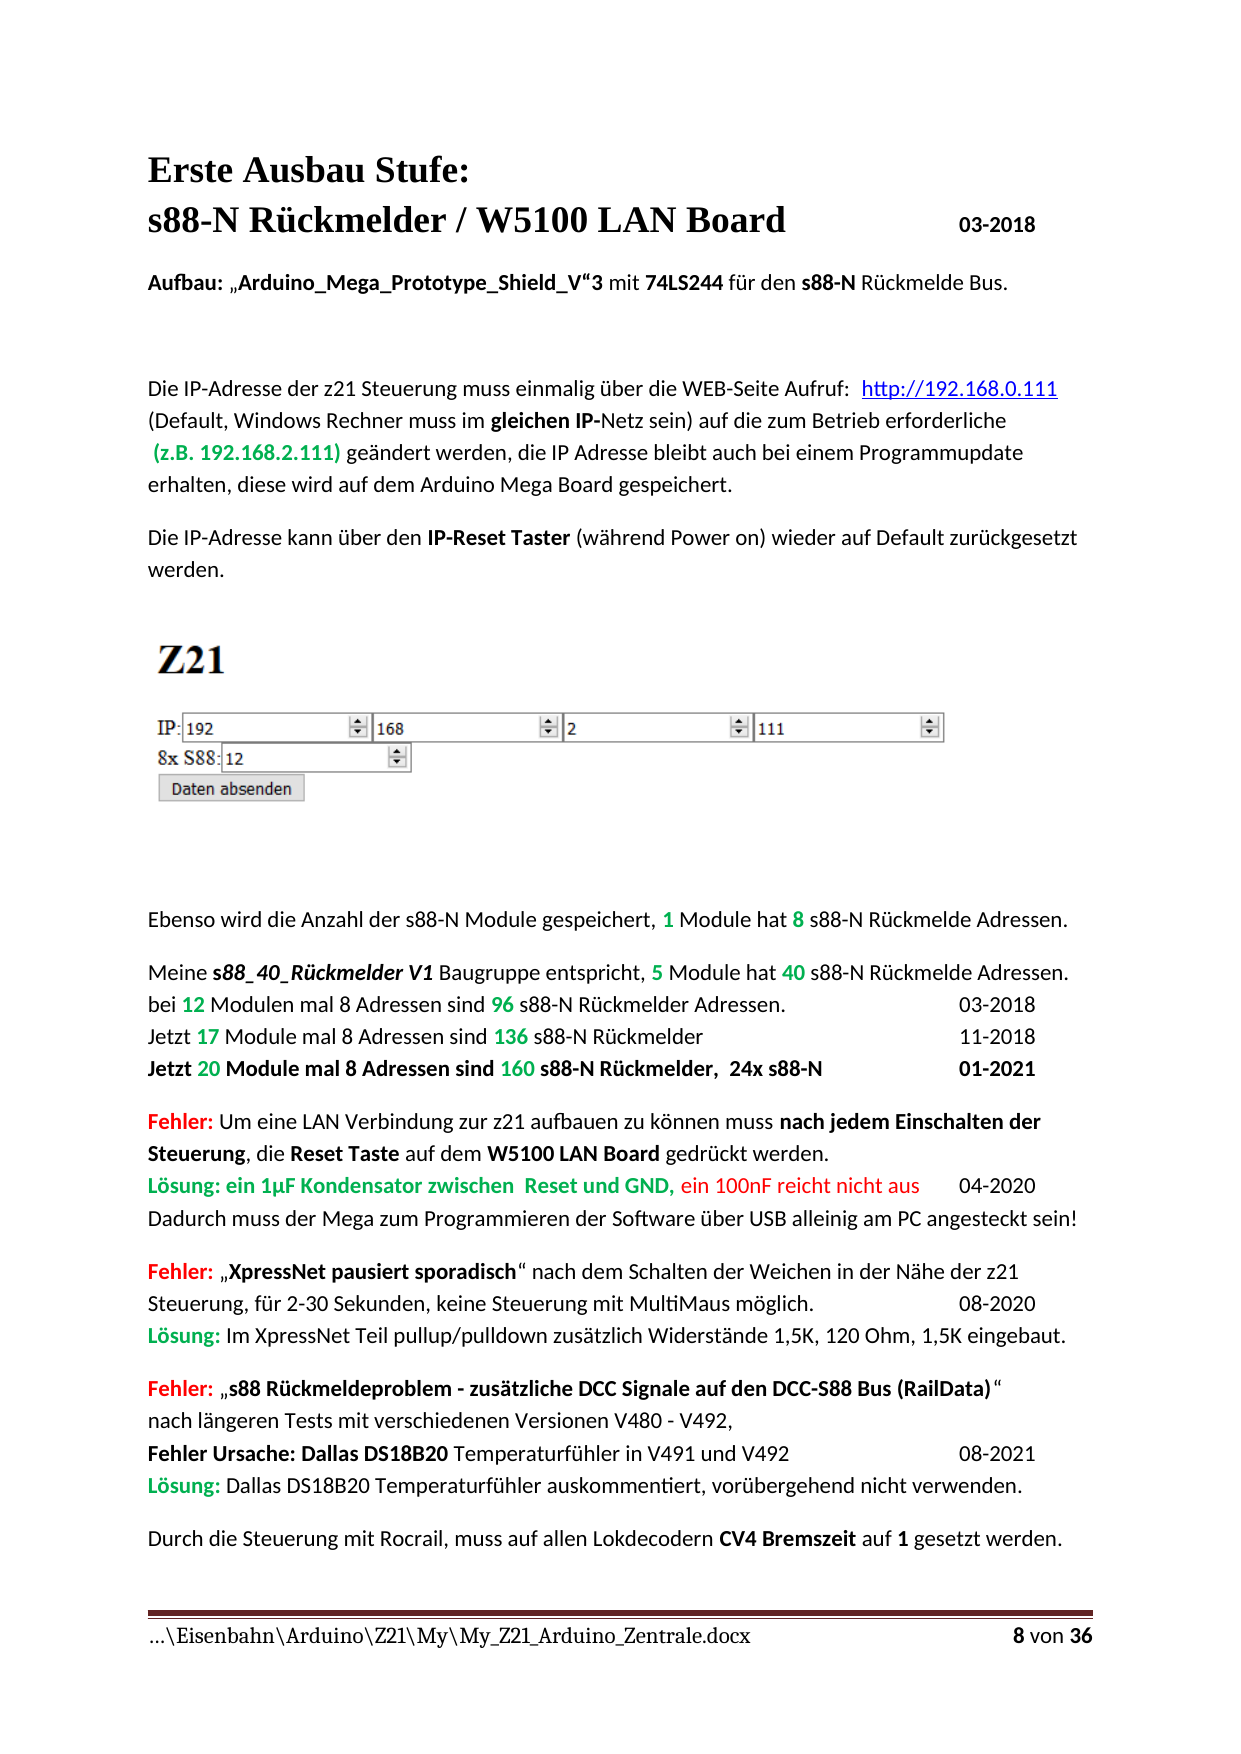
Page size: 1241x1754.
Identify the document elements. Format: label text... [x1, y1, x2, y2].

text Die IP-Adresse kann über den IP-Reset Taster (während Power on) wieder auf Default zurückgesetzt werden. [148, 523, 1093, 583]
text Fehler: Um eine LAN Verbindung zur z21 aufbauen zu können muss nach jedem Einschalten der Steuerung, die Reset Taste auf dem W5100 LAN Board gedrückt werden. Lösung: ein 1µF Kondensator zwischen Reset und GND, ein 100nF reicht nicht aus 04-2020 Dadurch muss der Mega zum Programmieren der Software über USB alleinig am PC angesteckt sein! [148, 1107, 1093, 1232]
text Aufbau: „Arduino_Mega_Prototype_Shield_V“3 mit 74LS244 für den s88-N Rückmelde Bus. [148, 268, 1093, 296]
text Durch die Steuerung mit Rocrail, muss auf allen Lokdecodern CV4 Bremszeit auf 1 gesetzt werden. [148, 1524, 1093, 1552]
text Die IP-Adresse der z21 Steuerung muss einmalig über die WEB-Seite Aufruf: http://192.168.0.111 (Default, Windows Rechner muss im gleichen IP-Netz sein) auf die zum Betrieb erforderliche (z.B. 192.168.2.111) geändert werden, die IP Adresse bleibt auch bei einem Programmupdate erhalten, diese wird auf dem Arduino Mega Board gespeichert. [148, 374, 1093, 498]
text Fehler: „s88 Rückmeldeproblem - zusätzliche DCC Signale auf den DCC-S88 Bus (RailData)“ nach längeren Tests mit verschiedenen Versionen V480 - V492, Fehler Ursache: Dallas DS18B20 Temperaturfühler in V491 und V492 08-2021 Lösung: Dallas DS18B20 Temperaturfühler auskommentiert, vorübergehend nicht verwenden. [148, 1374, 1093, 1499]
picture [147, 608, 1015, 880]
text Erste Ausbau Stufe: s88-N Rückmelder / W5100 LAN Board 03-2018 [148, 148, 1093, 240]
text Ebenso wird die Anzahl der s88-N Module gespeichert, 1 Module hat 8 s88-N Rückmelde Adressen. [148, 905, 1093, 933]
text Fehler: „XpressNet pausiert sporadisch“ nach dem Schalten der Weichen in der Nähe der z21 Steuerung, für 2-30 Sekunden, keine Steuerung mit MultiMaus möglich. 08-2020 Lösung: Im XpressNet Teil pullup/pulldown zusätzlich Widerstände 1,5K, 120 Ohm, 1,5K eingebaut. [148, 1257, 1093, 1349]
text Meine s88_40_Rückmelder V1 Baugruppe entspricht, 5 Module hat 40 s88-N Rückmelde Adressen. bei 12 Modulen mal 8 Adressen sind 96 s88-N Rückmelder Adressen. 03-2018 Jetzt 17 Module mal 8 Adressen sind 136 s88-N Rückmelder 11-2018 Jetzt 20 Module mal 8 Adressen sind 160 s88-N Rückmelder, 24x s88-N 01-2021 [148, 958, 1093, 1082]
